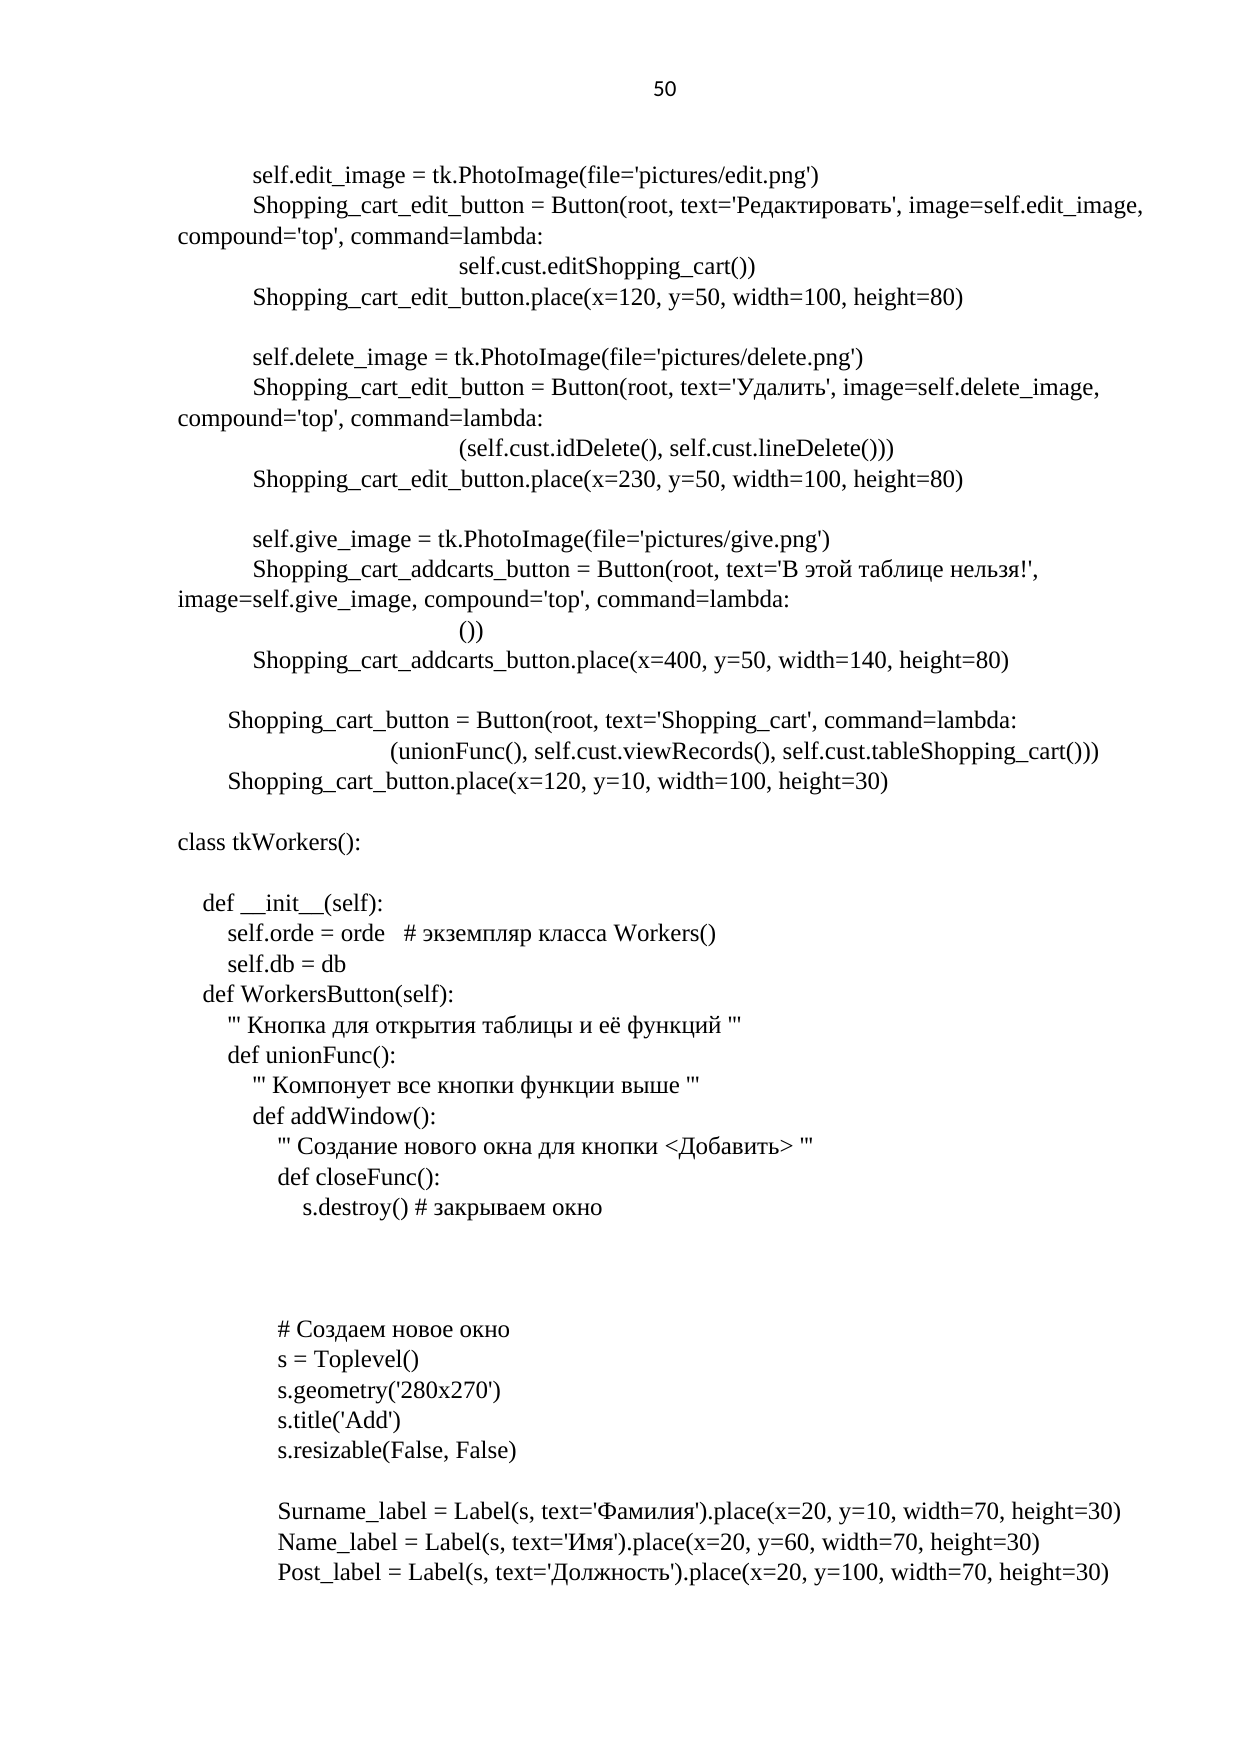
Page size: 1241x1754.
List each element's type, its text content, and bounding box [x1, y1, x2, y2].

text Shopping_cart_edit_button.place(x=230, y=50, width=100, height=80) [177, 464, 1152, 492]
text Shopping_cart_addcarts_button.place(x=400, y=50, width=140, height=80) [177, 645, 1152, 674]
text def __init__(self): [177, 888, 1152, 917]
text ''' Кнопка для открытия таблицы и её функций ''' [177, 1010, 1152, 1038]
text s.geometry('280x270') [177, 1375, 1152, 1403]
text (unionFunc(), self.cust.viewRecords(), self.cust.tableShopping_cart())) [177, 736, 1152, 765]
text s.destroy() # закрываем окно [177, 1192, 1152, 1221]
text class tkWorkers(): [177, 827, 1152, 856]
text ''' Компонует все кнопки функции выше ''' [177, 1071, 1152, 1099]
text Shopping_cart_button.place(x=120, y=10, width=100, height=30) [177, 766, 1152, 795]
text Shopping_cart_edit_button.place(x=120, y=50, width=100, height=80) [177, 282, 1152, 311]
text def unionFunc(): [177, 1040, 1152, 1069]
text self.orde = orde # экземпляр класса Workers() [177, 918, 1152, 947]
text Shopping_cart_button = Button(root, text='Shopping_cart', command=lambda: [177, 706, 1152, 734]
text ()) [177, 615, 1152, 644]
text Surname_label = Label(s, text='Фамилия').place(x=20, y=10, width=70, height=30) [177, 1496, 1152, 1525]
text self.edit_image = tk.PhotoImage(file='pictures/edit.png') [177, 160, 1152, 189]
text def addWindow(): [177, 1101, 1152, 1130]
text # Создаем новое окно [177, 1314, 1152, 1343]
text Shopping_cart_addcarts_button = Button(root, text='В этой таблице нельзя!', image=self.give_image, compound='top', command=lambda: [177, 554, 1152, 613]
text Shopping_cart_edit_button = Button(root, text='Удалить', image=self.delete_image, compound='top', command=lambda: [177, 372, 1152, 432]
text s = Toplevel() [177, 1344, 1152, 1373]
text Name_label = Label(s, text='Имя').place(x=20, y=60, width=70, height=30) [177, 1527, 1152, 1556]
text self.give_image = tk.PhotoImage(file='pictures/give.png') [177, 524, 1152, 552]
text ''' Создание нового окна для кнопки <Добавить> ''' [177, 1131, 1152, 1160]
text def closeFunc(): [177, 1162, 1152, 1191]
text Post_label = Label(s, text='Должность').place(x=20, y=100, width=70, height=30) [177, 1557, 1152, 1586]
text self.db = db [177, 949, 1152, 978]
text (self.cust.idDelete(), self.cust.lineDelete())) [177, 433, 1152, 462]
text self.cust.editShopping_cart()) [177, 251, 1152, 280]
text self.delete_image = tk.PhotoImage(file='pictures/delete.png') [177, 342, 1152, 371]
text Shopping_cart_edit_button = Button(root, text='Редактировать', image=self.edit_image, compound='top', command=lambda: [177, 191, 1152, 250]
text s.title('Add') [177, 1405, 1152, 1434]
text def WorkersButton(self): [177, 979, 1152, 1008]
text s.resizable(False, False) [177, 1436, 1152, 1464]
